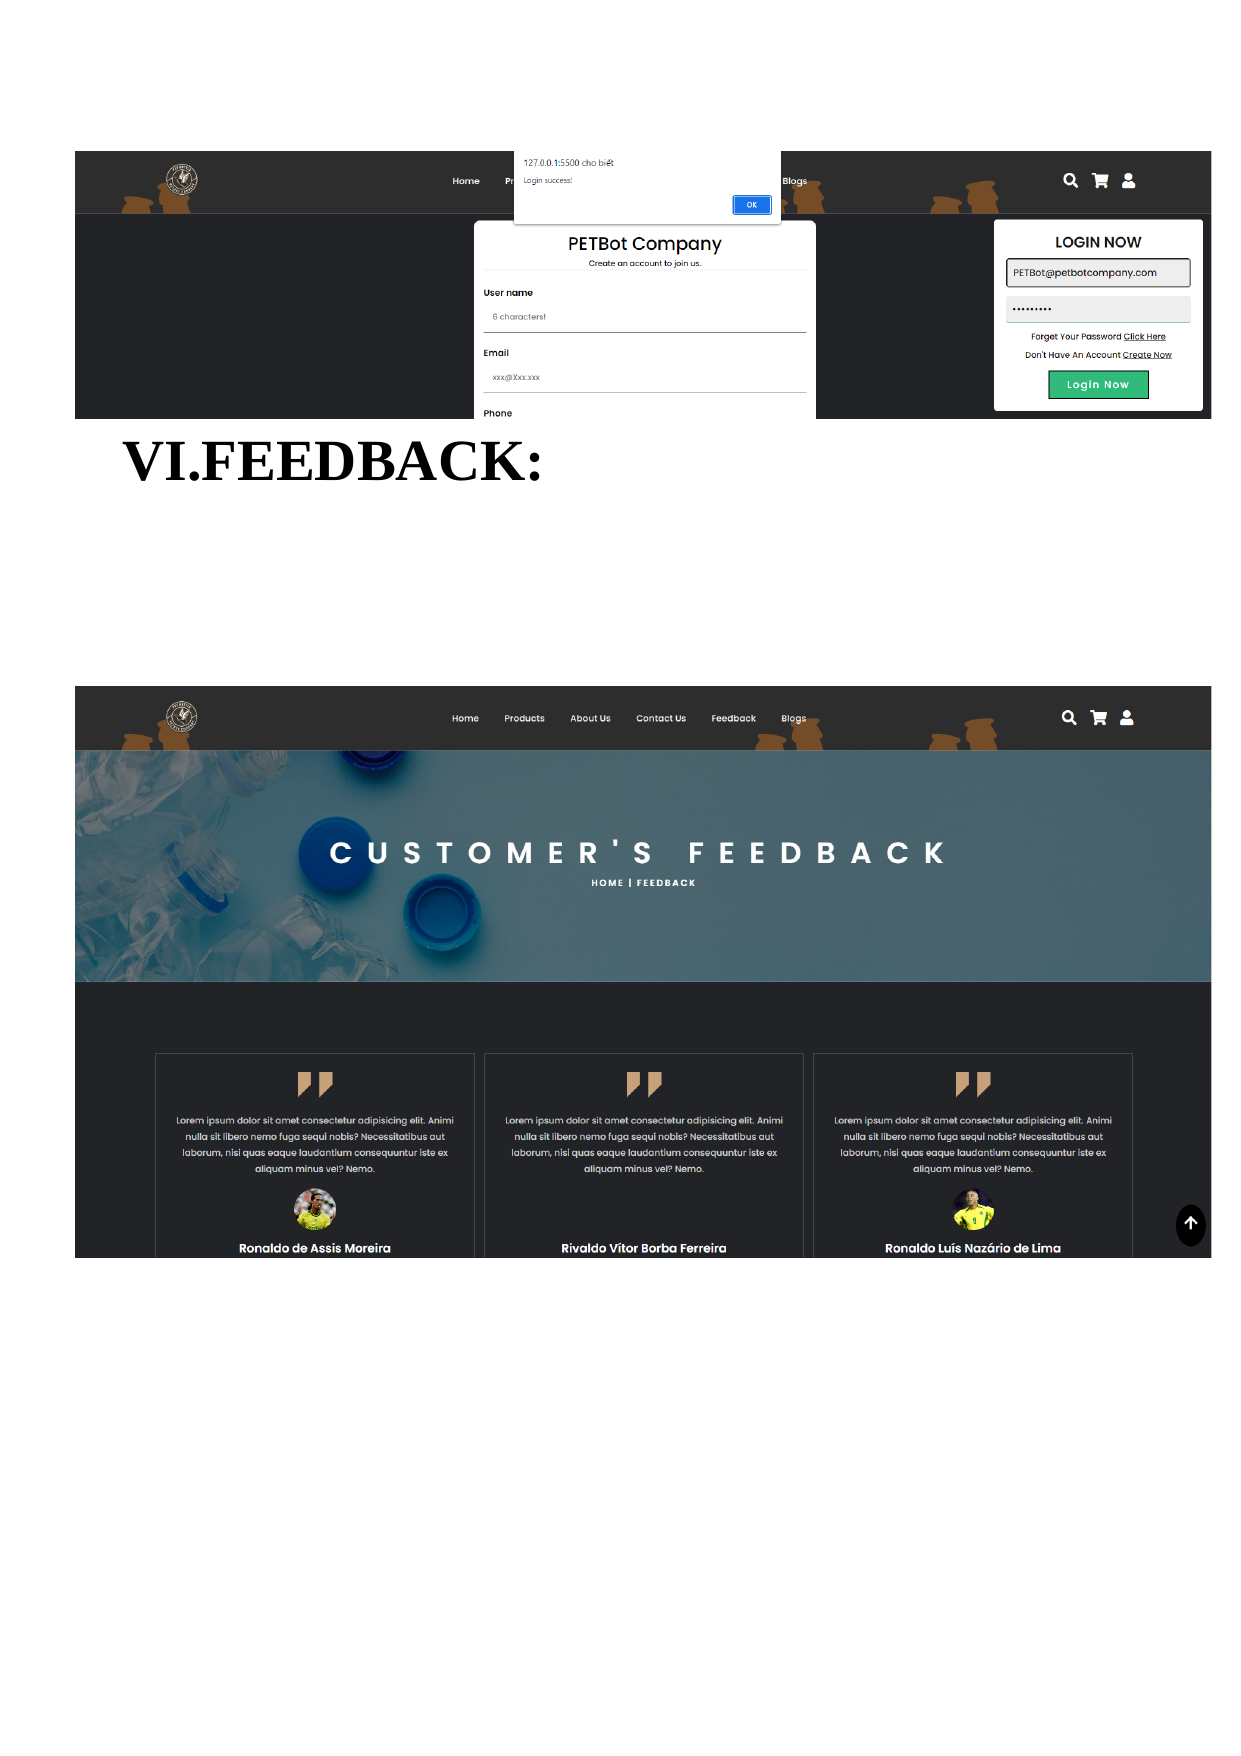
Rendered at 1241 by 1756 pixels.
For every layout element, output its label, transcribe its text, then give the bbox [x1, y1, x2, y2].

subtitle VI.FEEDBACK: [122, 426, 1211, 493]
picture [75, 686, 1212, 1258]
picture [75, 151, 1212, 419]
